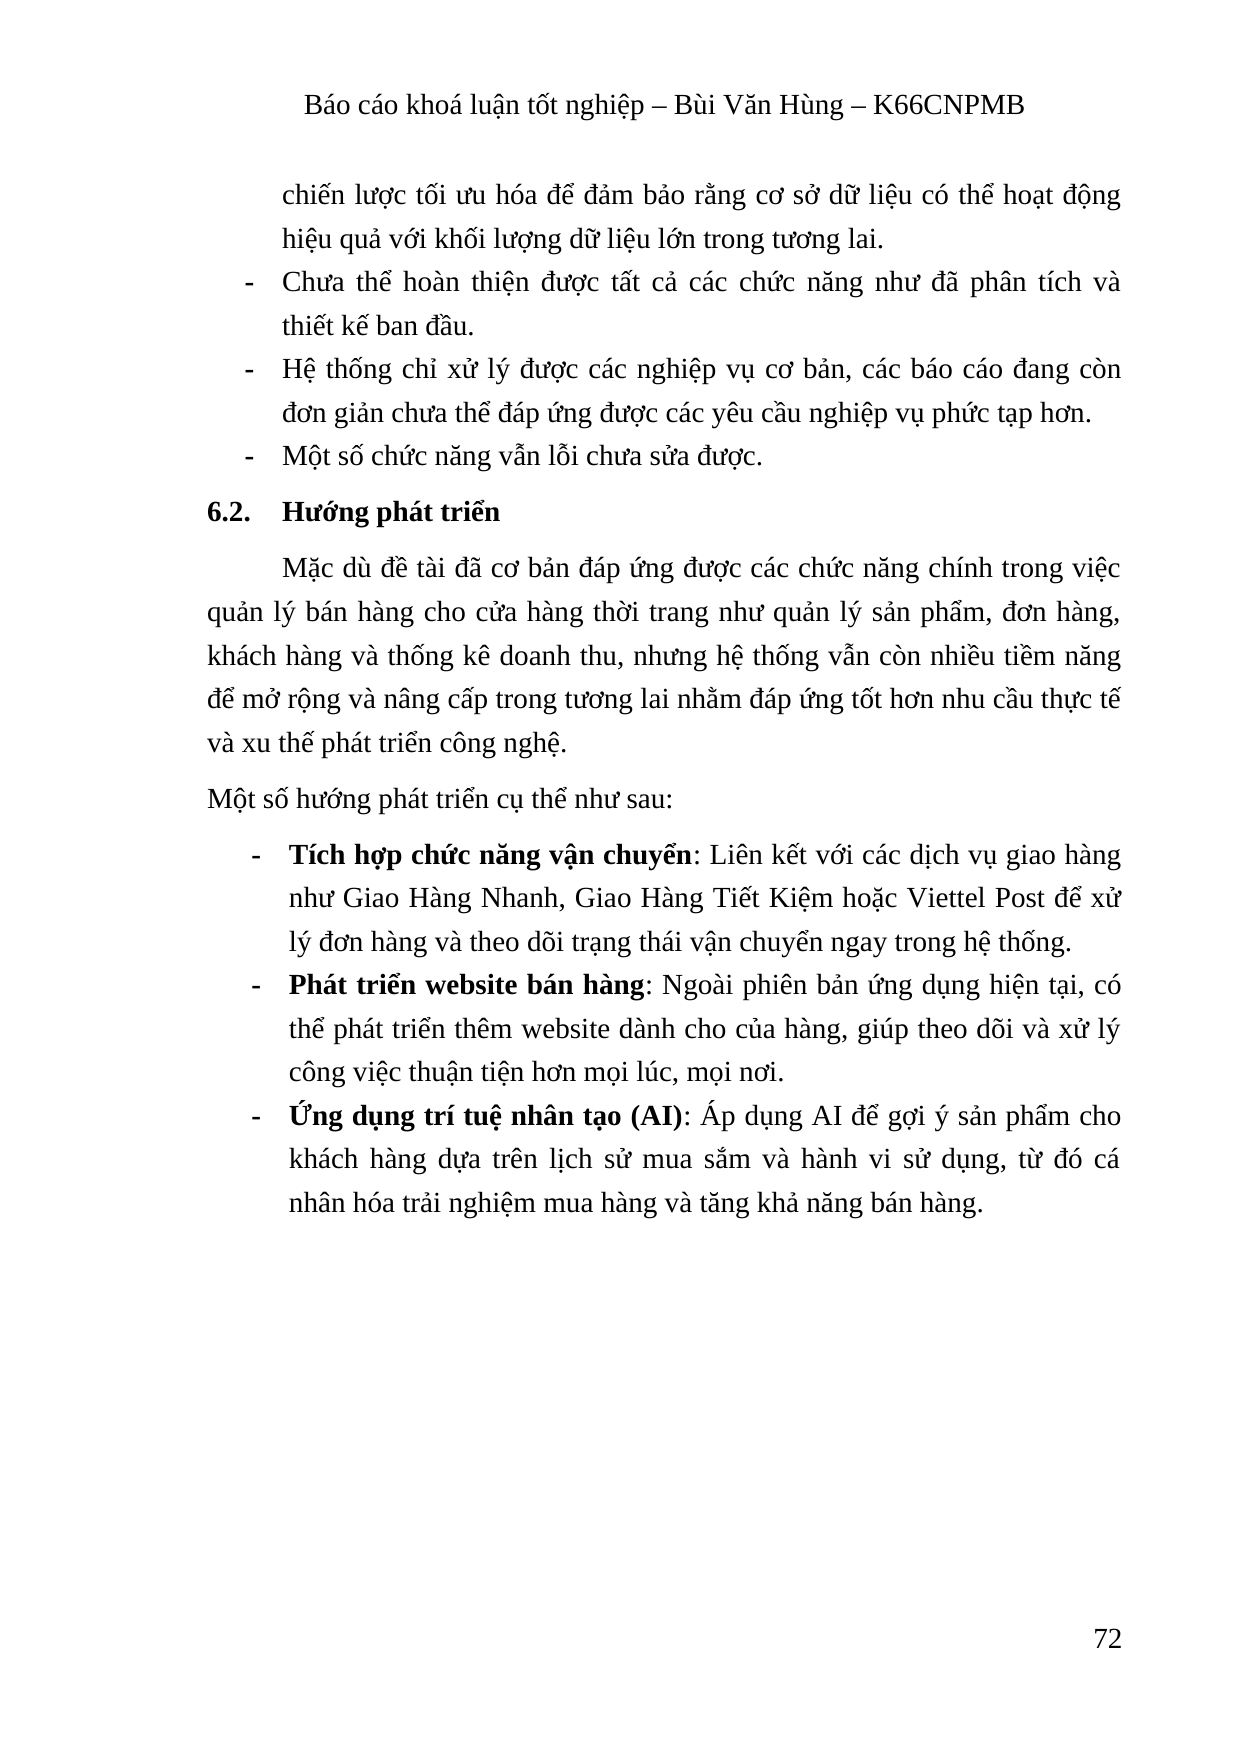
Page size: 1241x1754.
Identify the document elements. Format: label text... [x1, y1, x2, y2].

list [244, 177, 1122, 254]
list Tích hợp chức năng vận chuyển: Liên kết với các dịch vụ giao hàng như Giao Hàng Nhanh, Giao Hàng Tiết Kiệm hoặc Viettel Post để xử lý đơn hàng và theo dõi trạng thái vận chuyển ngay trong hệ thống. [251, 837, 1122, 957]
text Mặc dù đề tài đã cơ bản đáp ứng được các chức năng chính trong việc quản lý bán hàng cho cửa hàng thời trang như quản lý sản phẩm, đơn hàng, khách hàng và thống kê doanh thu, nhưng hệ thống vẫn còn nhiều tiềm năng để mở rộng và nâng cấp trong tương lai nhằm đáp ứng tốt hơn nhu cầu thực tế và xu thế phát triển công nghệ. [207, 551, 1122, 758]
list Phát triển website bán hàng: Ngoài phiên bản ứng dụng hiện tại, có thể phát triển thêm website dành cho của hàng, giúp theo dõi và xử lý công việc thuận tiện hơn mọi lúc, mọi nơi. [251, 967, 1122, 1088]
list Chưa thể hoàn thiện được tất cả các chức năng như đã phân tích và thiết kế ban đầu. [244, 264, 1122, 341]
text Một số hướng phát triển cụ thể như sau: [207, 781, 1122, 814]
subtitle 6.2. Hướng phát triển [207, 494, 1122, 528]
list Ứng dụng trí tuệ nhân tạo (AI): Áp dụng AI để gợi ý sản phẩm cho khách hàng dựa trên lịch sử mua sắm và hành vi sử dụng, từ đó cá nhân hóa trải nghiệm mua hàng và tăng khả năng bán hàng. [251, 1098, 1122, 1219]
list Một số chức năng vẫn lỗi chưa sửa được. [244, 438, 1122, 472]
list Hệ thống chỉ xử lý được các nghiệp vụ cơ bản, các báo cáo đang còn đơn giản chưa thể đáp ứng được các yêu cầu nghiệp vụ phức tạp hơn. [244, 351, 1122, 428]
